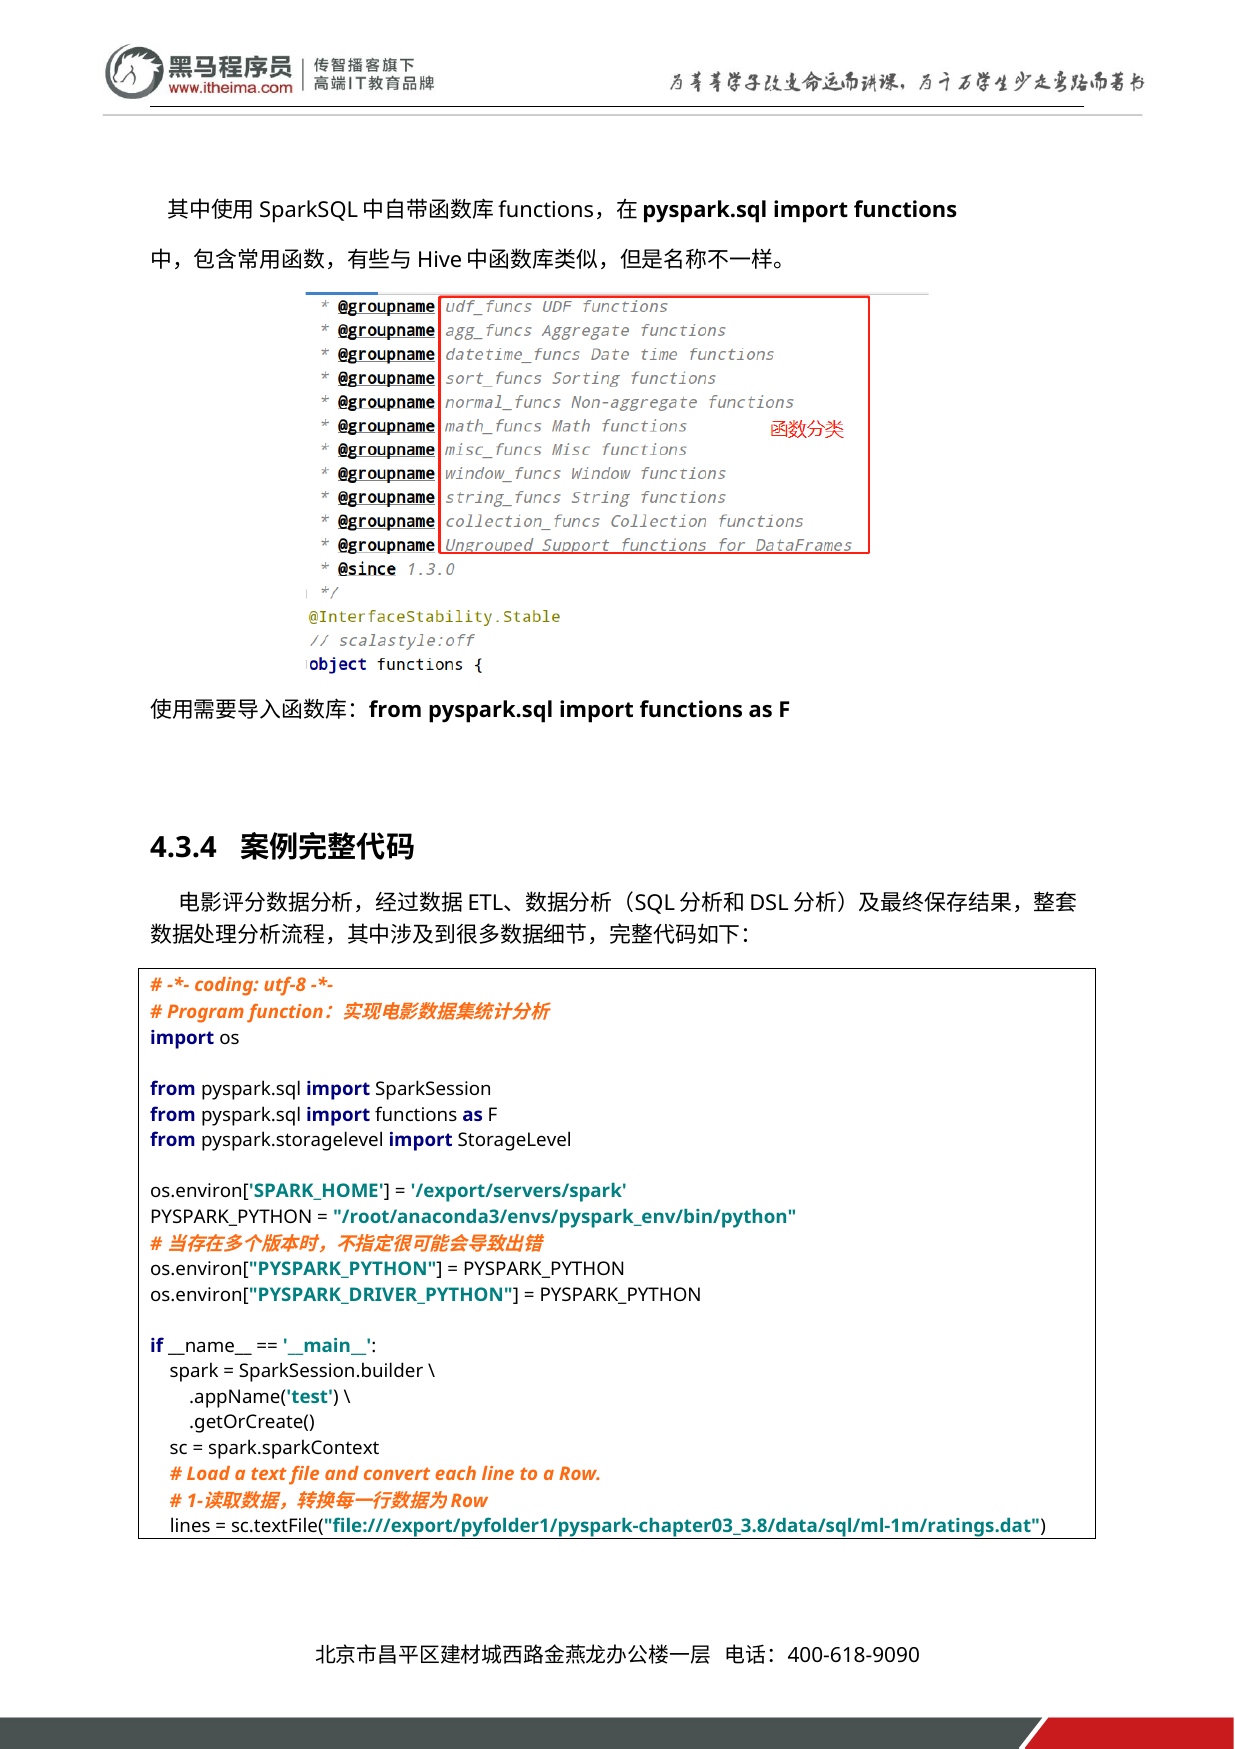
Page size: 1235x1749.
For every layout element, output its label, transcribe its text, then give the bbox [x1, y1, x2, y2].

picture [0, 0, 1235, 123]
picture [0, 1658, 1234, 1749]
text 其中使用SparkSQL中自带函数库functions，在pyspark.sql import functions [150, 192, 1084, 223]
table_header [139, 969, 1095, 1538]
text 中，包含常用函数，有些与Hive中函数库类似，但是名称不一样。 [150, 242, 1084, 274]
picture [305, 292, 929, 674]
text 使用需要导入函数库：from pyspark.sql import functions as F [150, 692, 1084, 724]
subtitle 案例完整代码 [150, 824, 1084, 866]
text 电影评分数据分析，经过数据ETL、数据分析（SQL分析和DSL分析）及最终保存结果，整套数据处理分析流程，其中涉及到很多数据细节，完整代码如下： [150, 885, 1084, 949]
